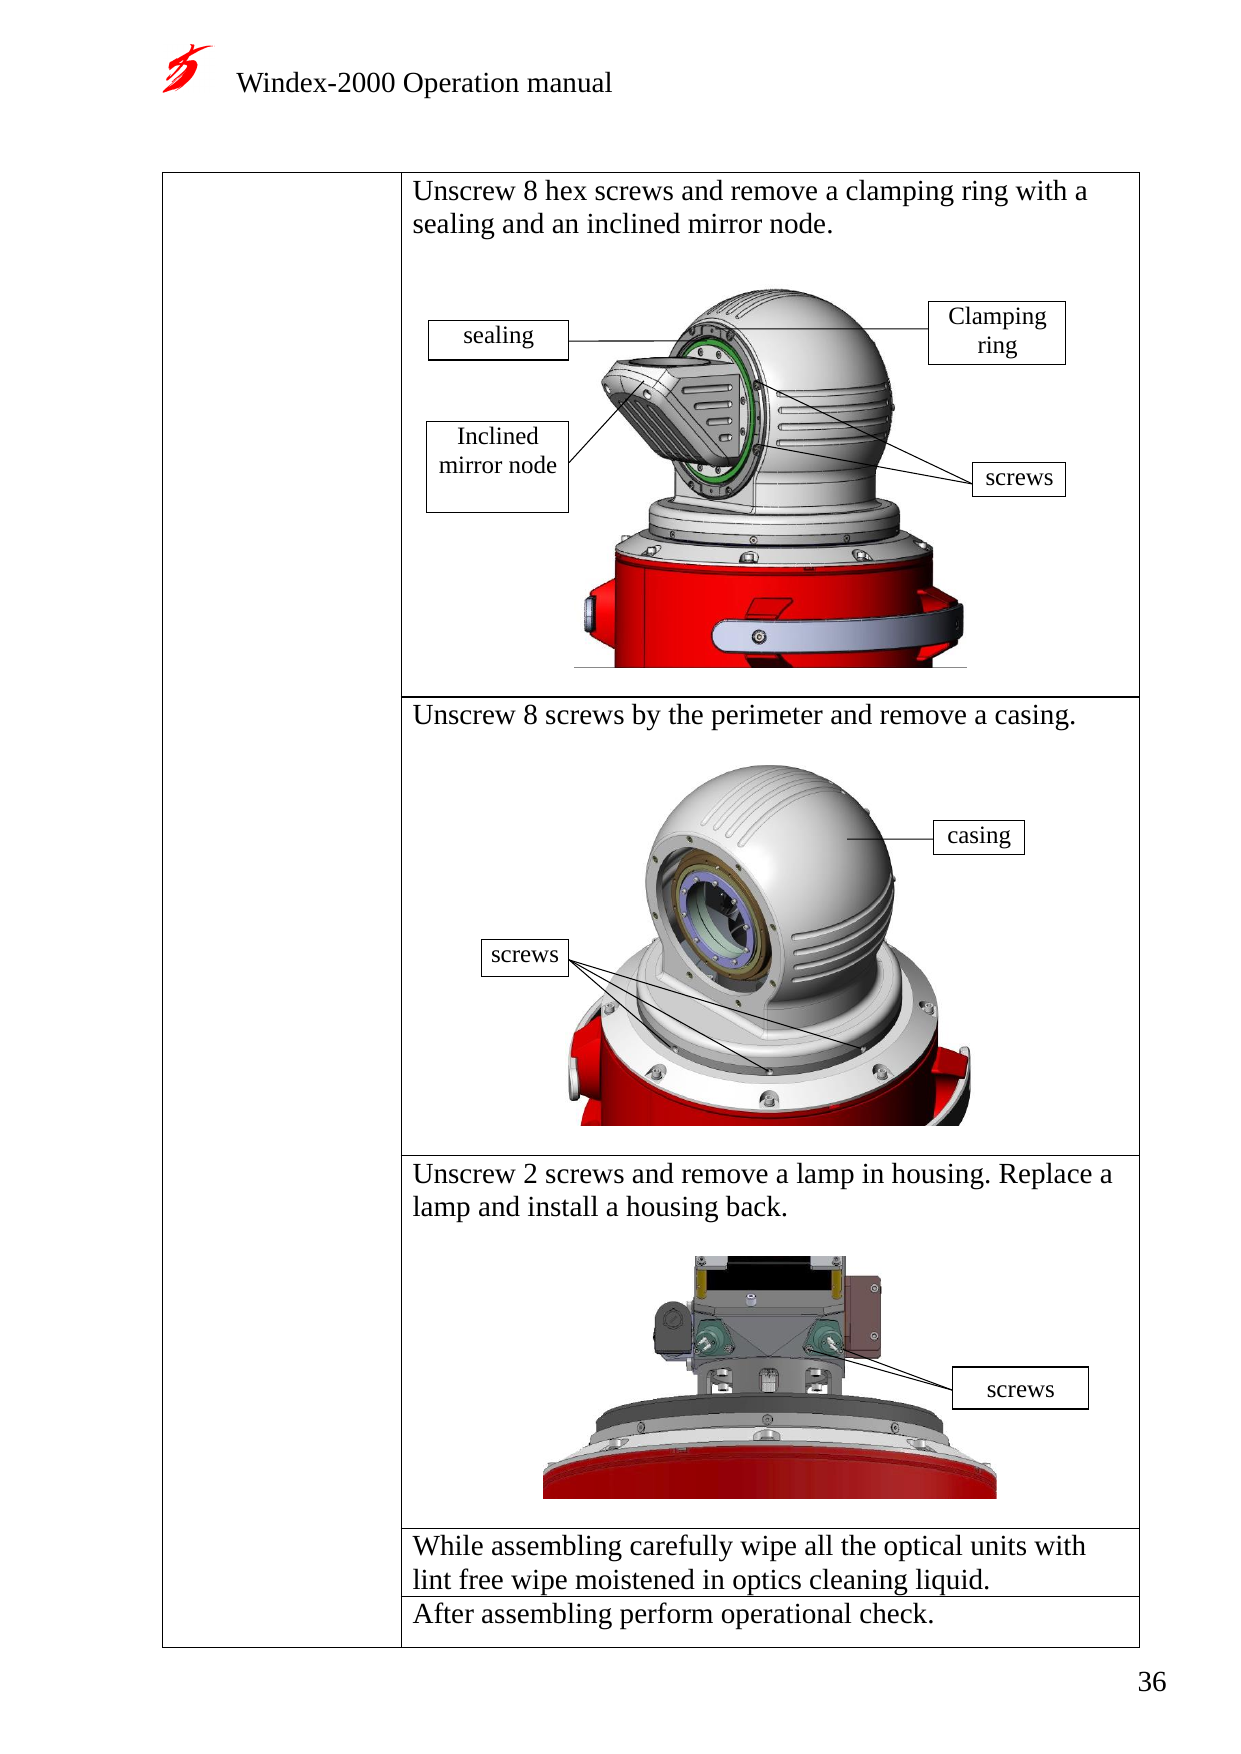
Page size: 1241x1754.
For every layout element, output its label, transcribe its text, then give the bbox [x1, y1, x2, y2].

picture [543, 1256, 997, 1499]
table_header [163, 173, 401, 1647]
table_cell After assembling perform operational check. [402, 1597, 1139, 1647]
picture [574, 273, 967, 668]
table_cell Unscrew 2 screws and remove a lamp in housing. Replace a lamp and install a housing back. [402, 1156, 1139, 1527]
table_cell Unscrew 8 hex screws and remove a clamping ring with a sealing and an inclined mirror node. [402, 173, 1139, 696]
table_cell While assembling carefully wipe all the optical units with lint free wipe moistened in optics cleaning liquid. [402, 1529, 1139, 1596]
picture [565, 759, 975, 1126]
picture [162, 44, 215, 93]
table_cell Unscrew 8 screws by the perimeter and remove a casing. [402, 698, 1139, 1155]
